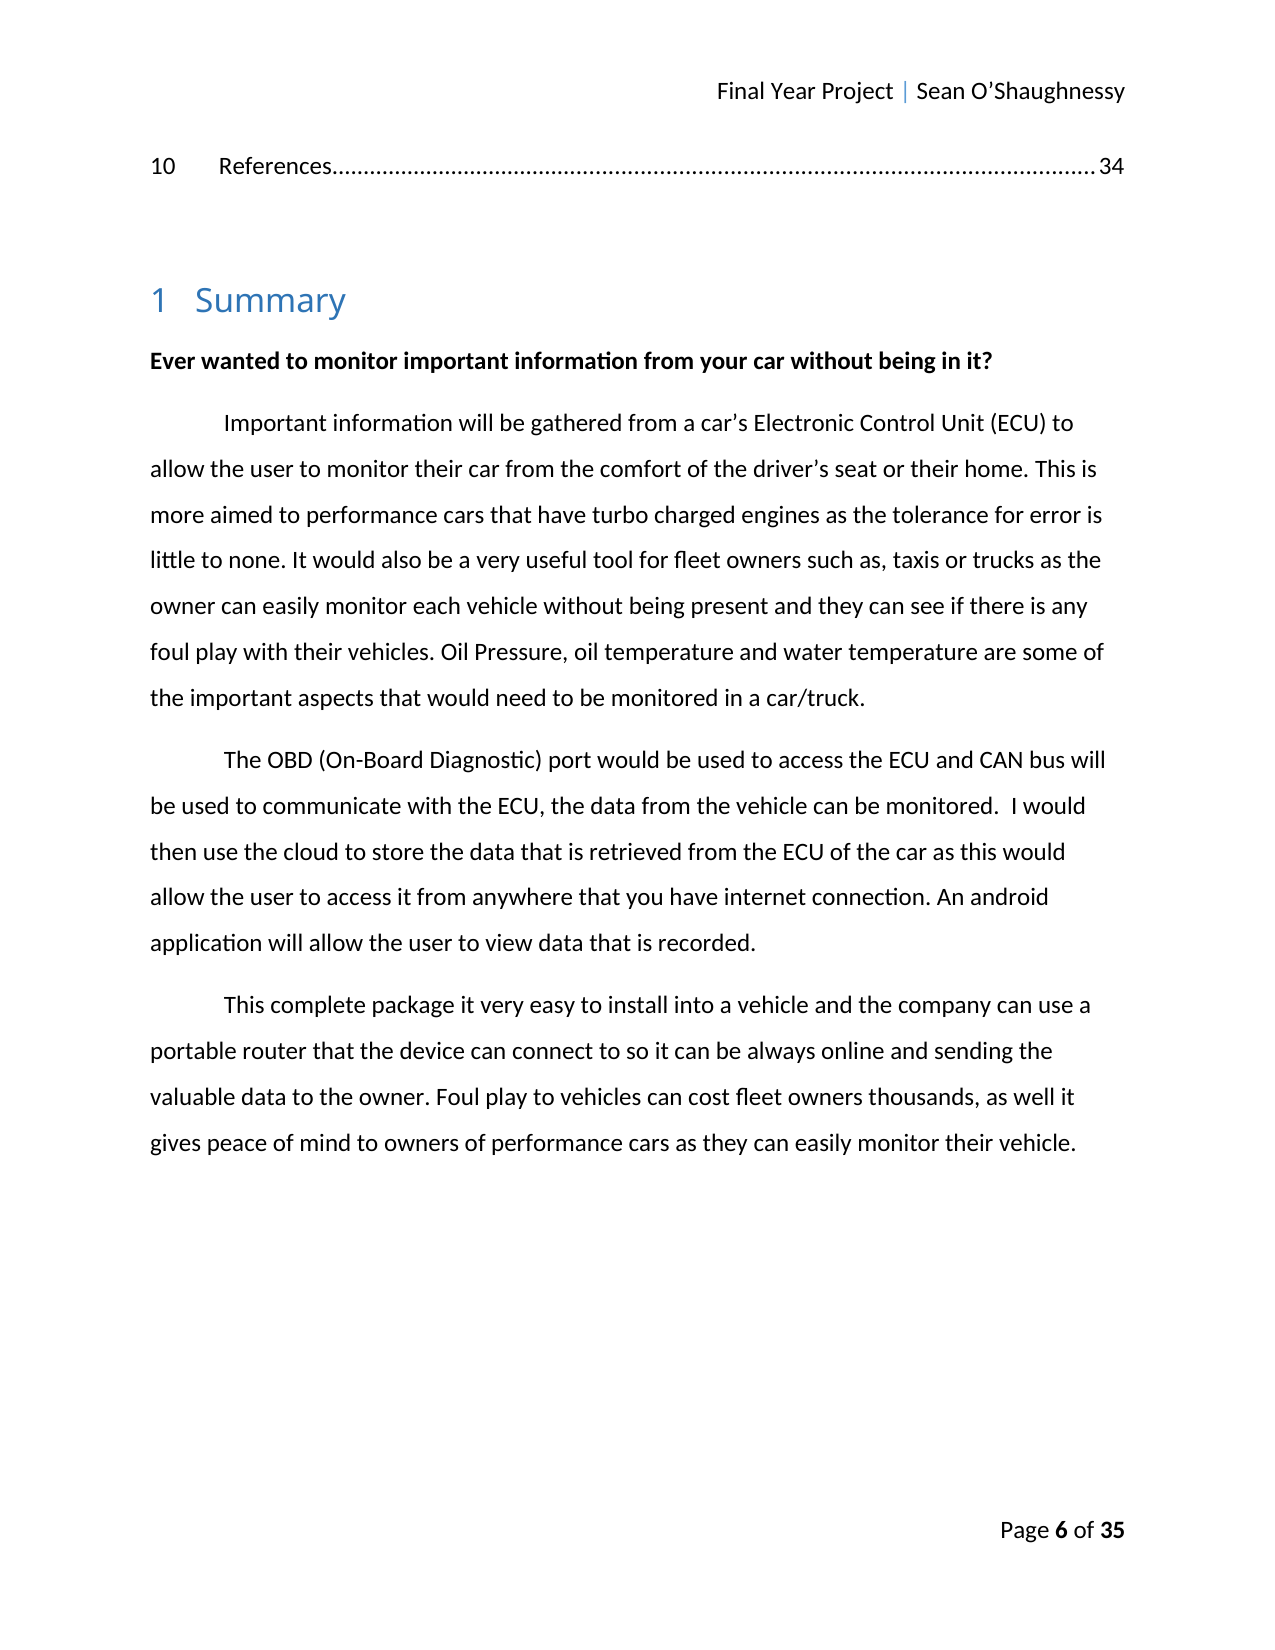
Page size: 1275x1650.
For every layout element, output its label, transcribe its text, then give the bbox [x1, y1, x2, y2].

text The OBD (On-Board Diagnostic) port would be used to access the ECU and CAN bus will be used to communicate with the ECU, the data from the vehicle can be monitored. I would then use the cloud to store the data that is retrieved from the ECU of the car as this would allow the user to access it from anywhere that you have internet connection. An android application will allow the user to view data that is recorded. [150, 744, 1125, 958]
subtitle Summary [150, 277, 1125, 322]
text This complete package it very easy to install into a vehicle and the company can use a portable router that the device can connect to so it can be always online and sending the valuable data to the owner. Foul play to vehicles can cost fleet owners thousands, as well it gives peace of mind to owners of performance cars as they can easily monitor their vehicle. [150, 989, 1125, 1157]
text Important information will be gathered from a car’s Electronic Control Unit (ECU) to allow the user to monitor their car from the comfort of the driver’s seat or their home. This is more aimed to performance cars that have turbo charged engines as the tolerance for error is little to none. It would also be a very useful tool for fleet owners such as, taxis or trucks as the owner can easily monitor each vehicle without being present and they can see if there is any foul play with their vehicles. Oil Pressure, oil temperature and water temperature are some of the important aspects that would need to be monitored in a car/truck. [150, 407, 1125, 712]
text Ever wanted to monitor important information from your car without being in it? [150, 345, 1125, 376]
